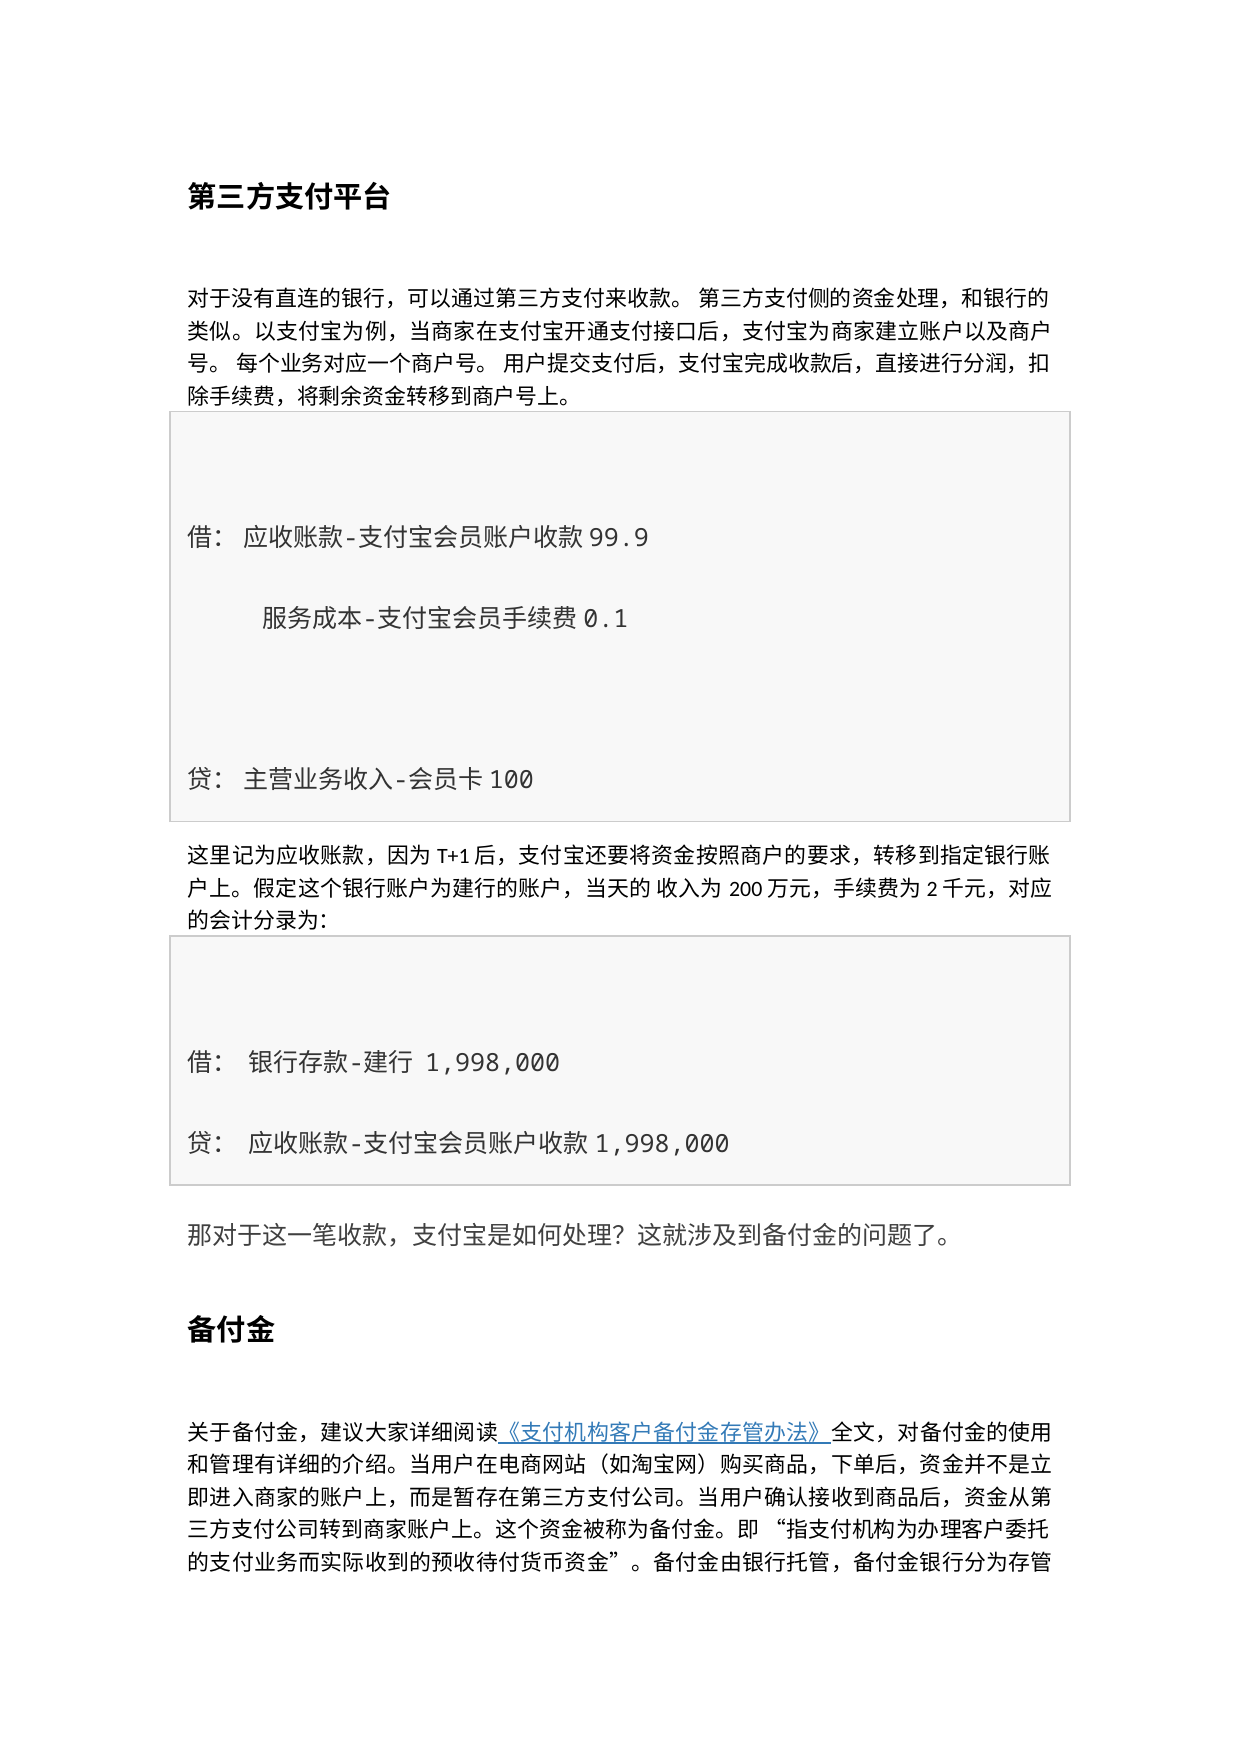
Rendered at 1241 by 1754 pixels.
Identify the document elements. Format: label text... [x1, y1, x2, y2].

text 借： 银行存款-建行 1,998,000 [171, 1016, 1069, 1093]
text 对于没有直连的银行，可以通过第三方支付来收款。 第三方支付侧的资金处理，和银行的类似。以支付宝为例，当商家在支付宝开通支付接口后，支付宝为商家建立账户以及商户号。 每个业务对应一个商户号。 用户提交支付后，支付宝完成收款后，直接进行分润，扣除手续费，将剩余资金转移到商户号上。 [187, 281, 1053, 411]
text 贷： 应收账款-支付宝会员账户收款 1,998,000 [171, 1097, 1069, 1184]
text 这里记为应收账款，因为T+1后，支付宝还要将资金按照商户的要求，转移到指定银行账户上。假定这个银行账户为建行的账户，当天的 收入为200万元，手续费为2千元，对应的会计分录为： [187, 838, 1053, 935]
text 那对于这一笔收款，支付宝是如何处理？这就涉及到备付金的问题了。 [187, 1201, 1053, 1266]
text 服务成本-支付宝会员手续费 0.1 [171, 572, 1069, 649]
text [187, 1414, 1053, 1577]
text 借： 应收账款-支付宝会员账户收款 99.9 [171, 491, 1069, 568]
subtitle 第三方支付平台 [187, 162, 1053, 227]
subtitle 备付金 [187, 1295, 1053, 1360]
text 贷： 主营业务收入-会员卡 100 [171, 733, 1069, 821]
